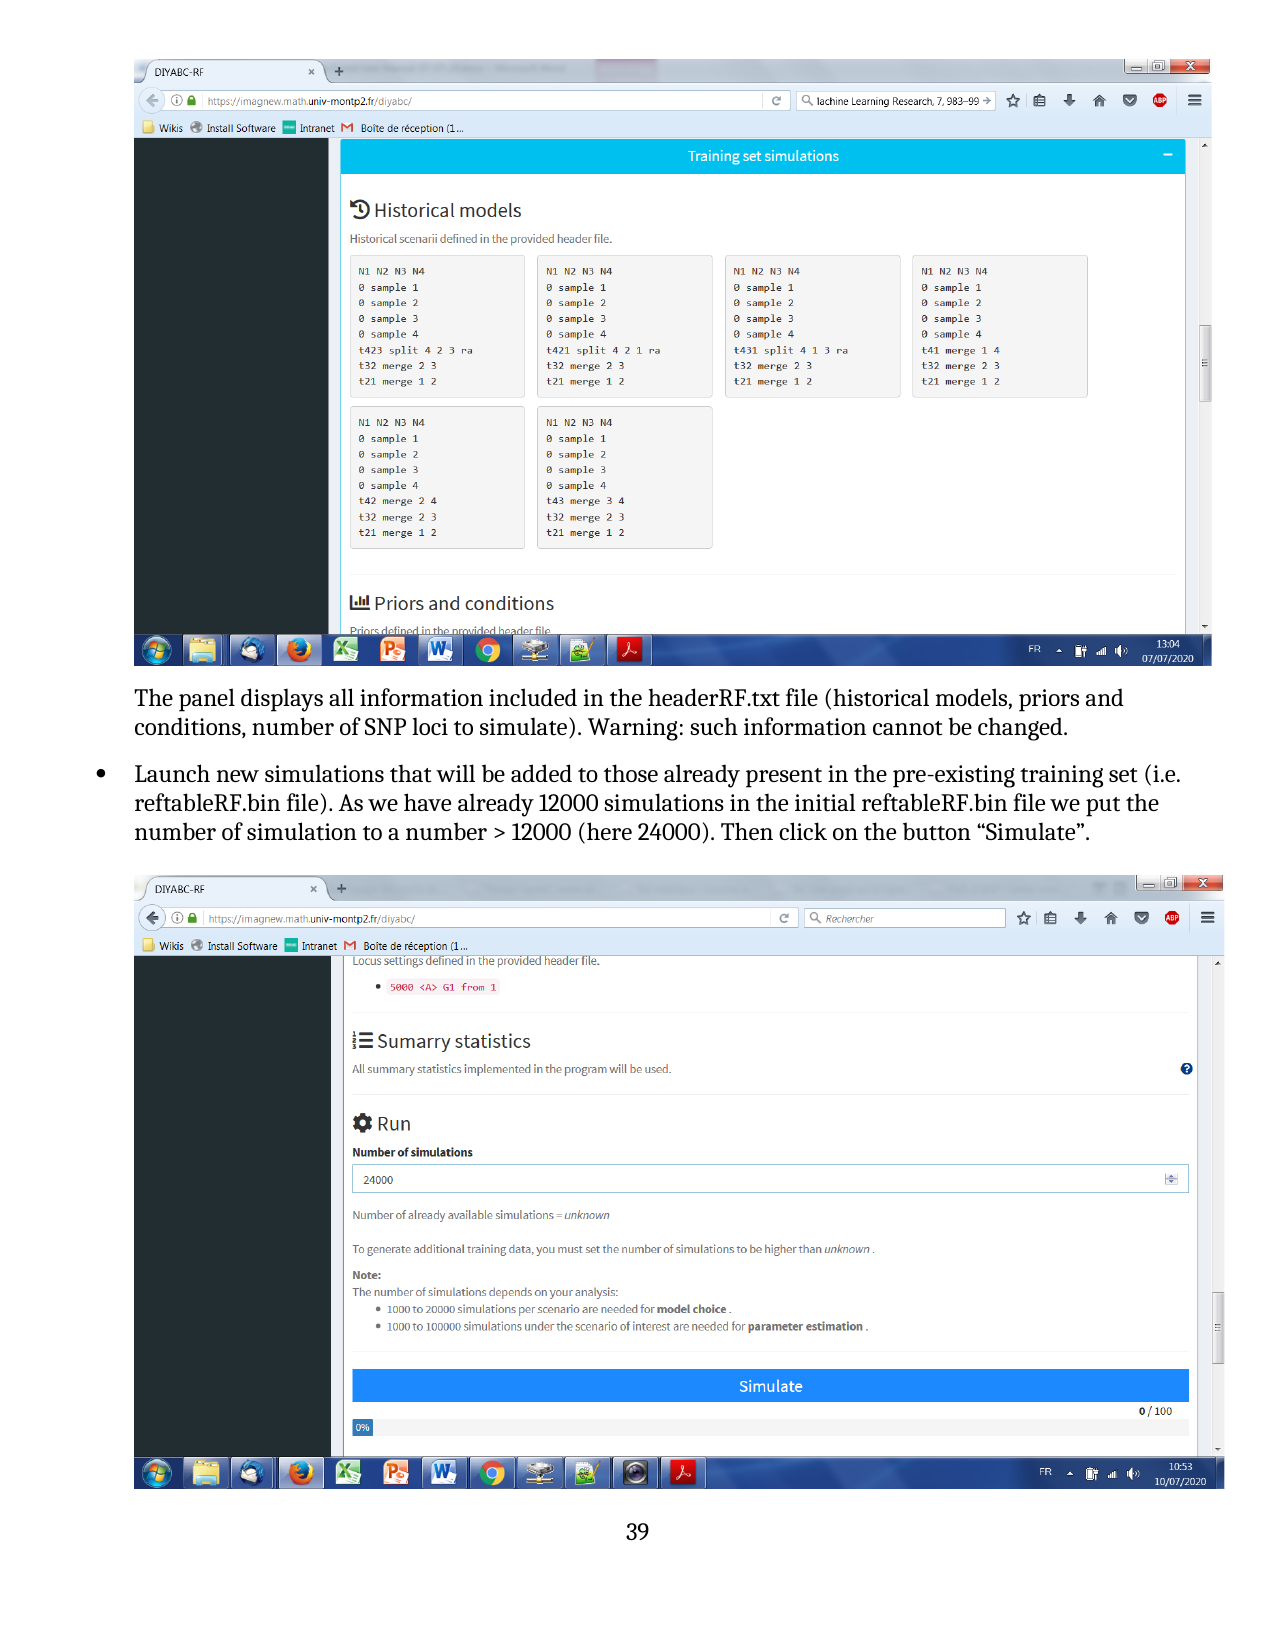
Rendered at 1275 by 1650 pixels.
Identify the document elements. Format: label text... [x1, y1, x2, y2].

picture [134, 59, 1212, 666]
text The panel displays all information included in the headerRF.txt file (historical models, priors and conditions, number of SNP loci to simulate). Warning: such information cannot be changed. [134, 684, 1216, 742]
list Launch new simulations that will be added to those already present in the pre-existing training set (i.e. reftableRF.bin file). As we have already 12000 simulations in the initial reftableRF.bin file we put the number of simulation to a number > 12000 (here 24000). Then click on the button “Simulate”. [97, 760, 1216, 847]
picture [134, 875, 1225, 1489]
